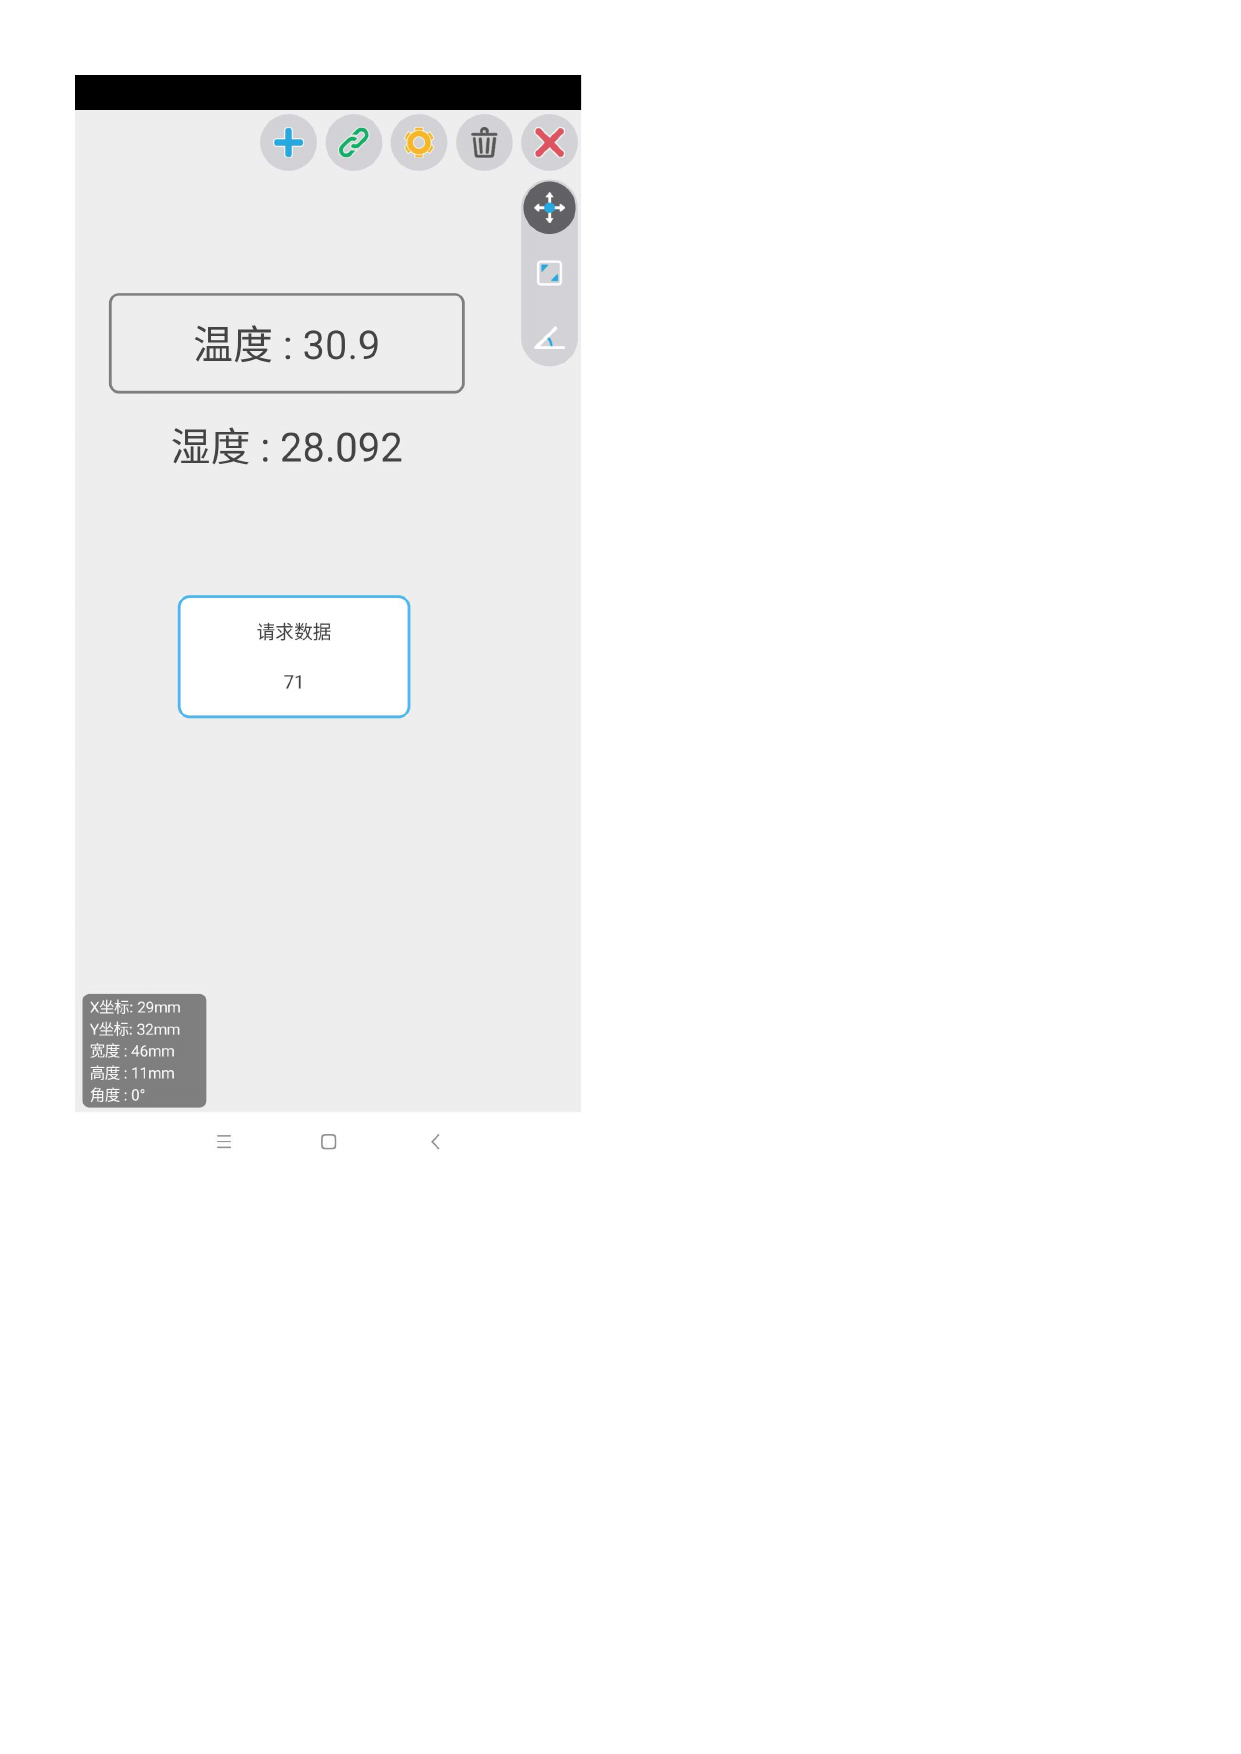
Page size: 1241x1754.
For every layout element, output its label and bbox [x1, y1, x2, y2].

picture [75, 75, 582, 1172]
